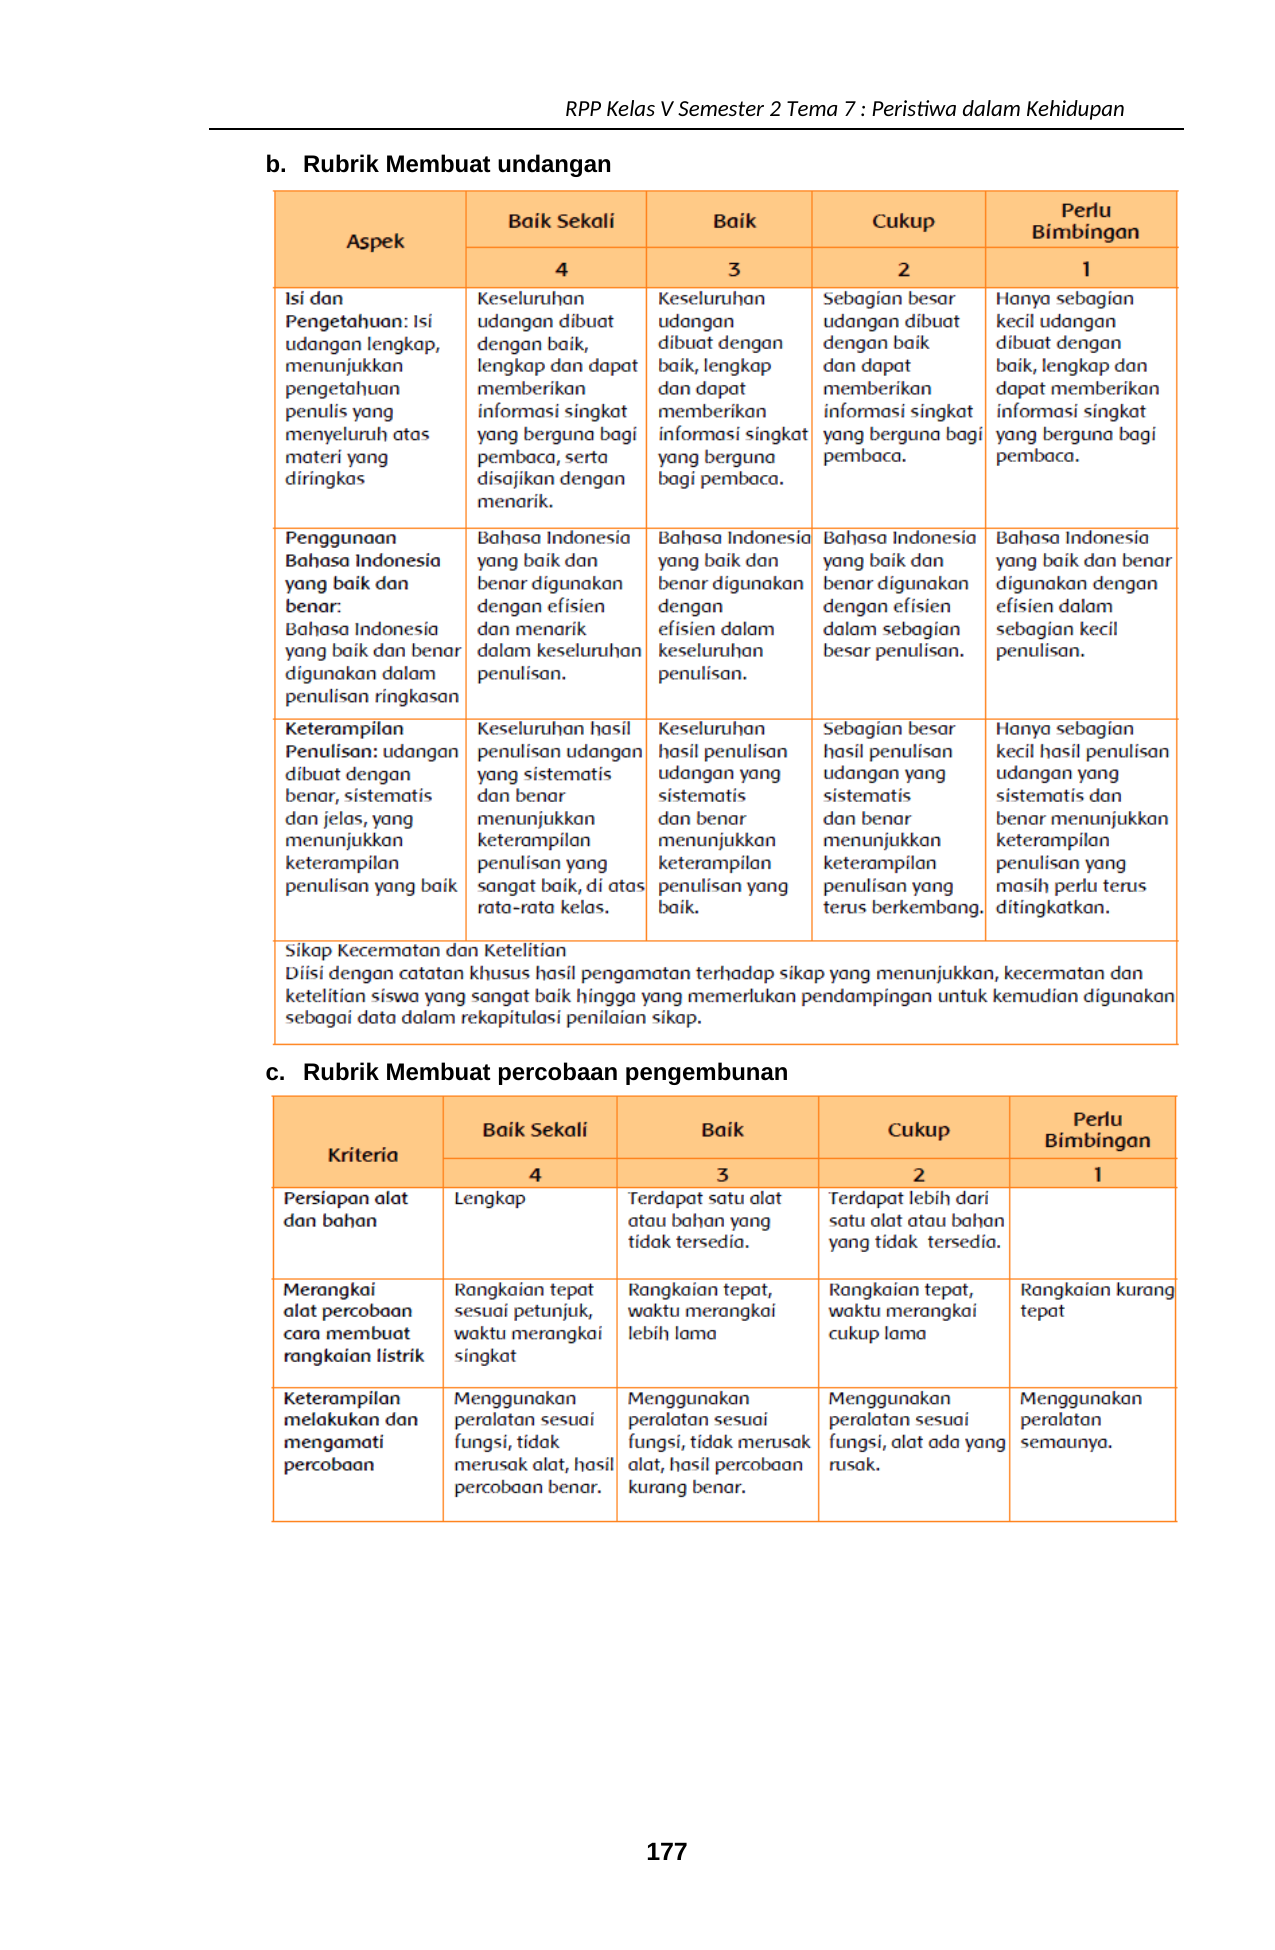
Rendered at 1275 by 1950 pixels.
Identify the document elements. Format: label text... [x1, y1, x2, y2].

list Rubrik Membuat undangan [265, 150, 1125, 178]
list Rubrik Membuat percobaan pengembunan [265, 1058, 1125, 1086]
